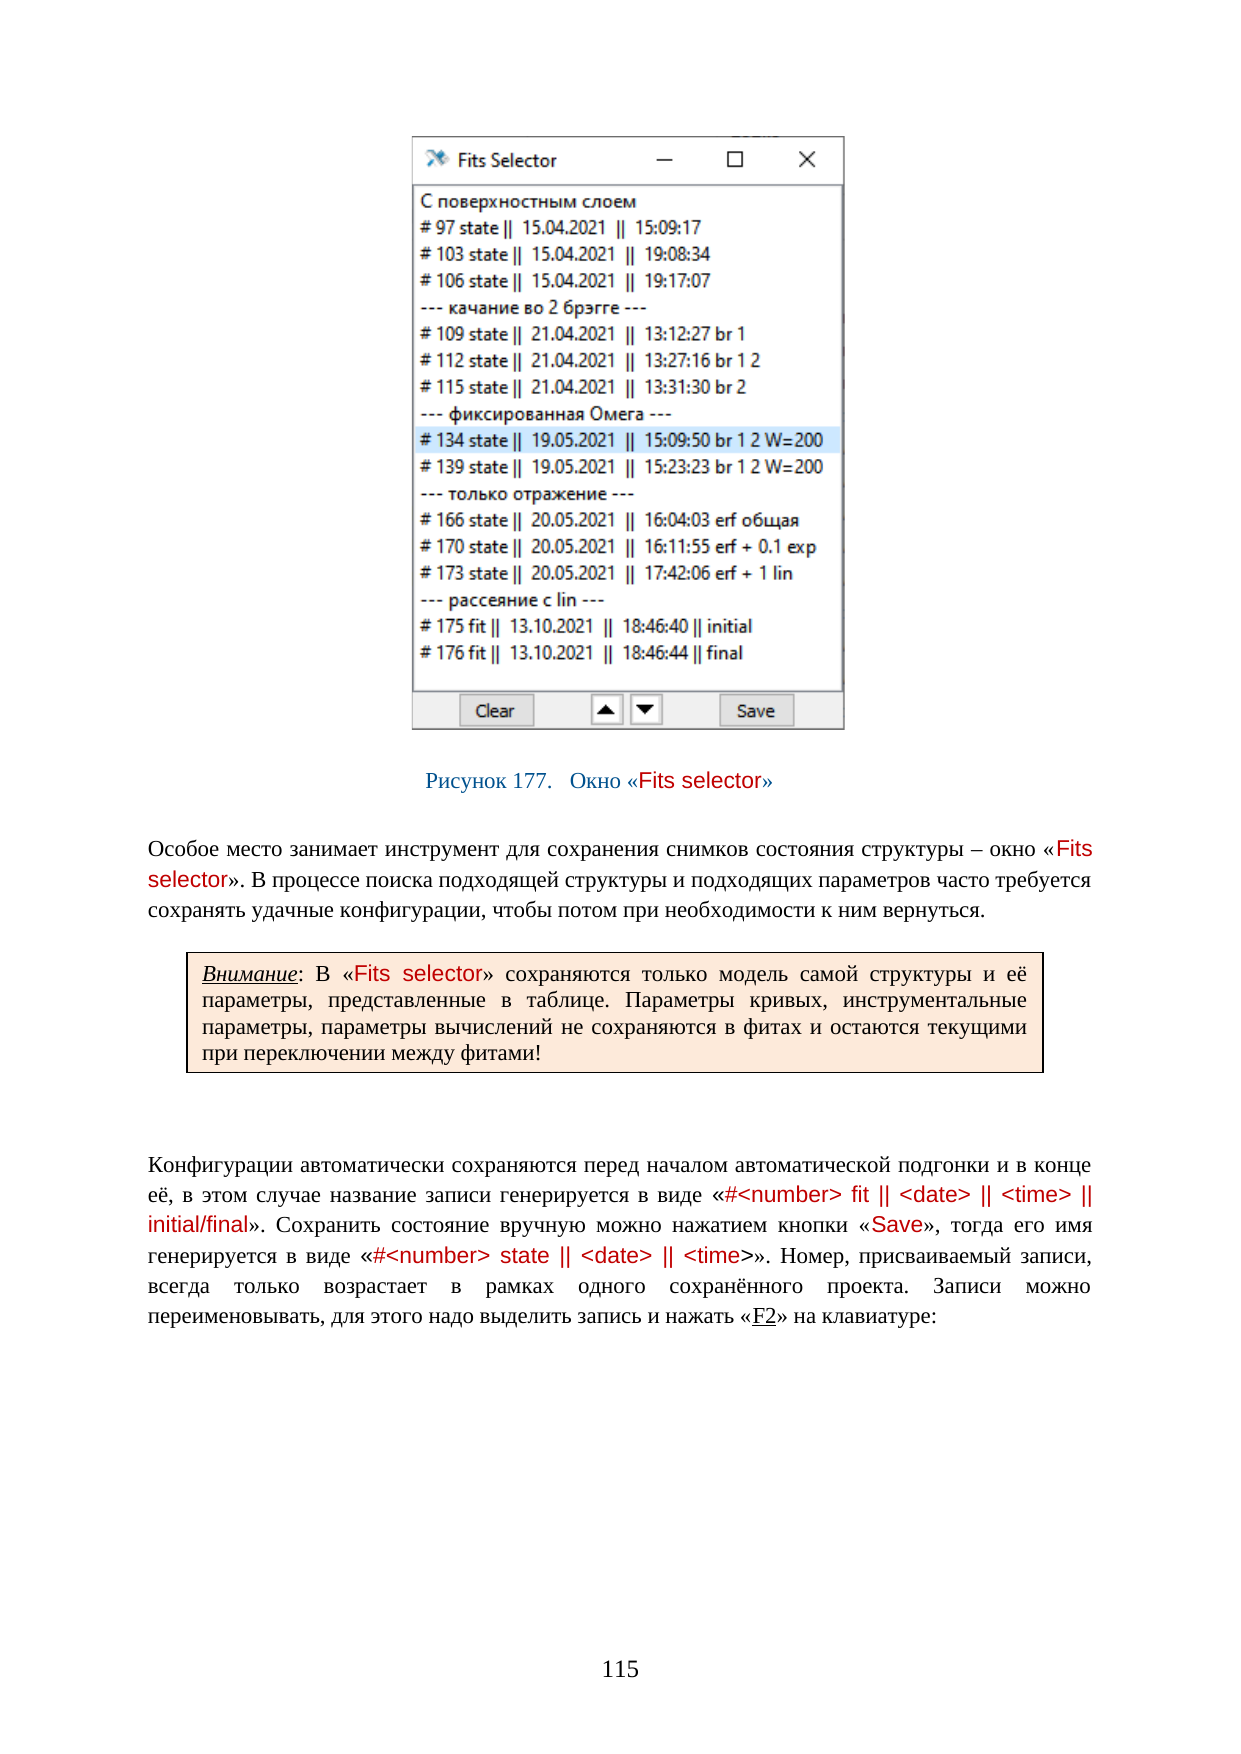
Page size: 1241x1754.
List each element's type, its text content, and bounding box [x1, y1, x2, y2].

text Конфигурации автоматически сохраняются перед началом автоматической подгонки и в конце её, в этом случае название записи генерируется в виде «#<number> fit || <date> || <time> || initial/final». Сохранить состояние вручную можно нажатием кнопки «Save», тогда его имя генерируется в виде «#<number> state || <date> || <time>». Номер, присваиваемый записи, всегда только возрастает в рамках одного сохранённого проекта. Записи можно переименовывать, для этого надо выделить запись и нажать «F2» на клавиатуре: [148, 963, 1093, 1328]
text Особое место занимает инструмент для сохранения снимков состояния структуры – окно «Fits selector». В процессе поиска подходящей структуры и подходящих параметров часто требуется сохранять удачные конфигурации, чтобы потом при необходимости к ним вернуться. [148, 835, 1093, 922]
picture [411, 136, 845, 730]
